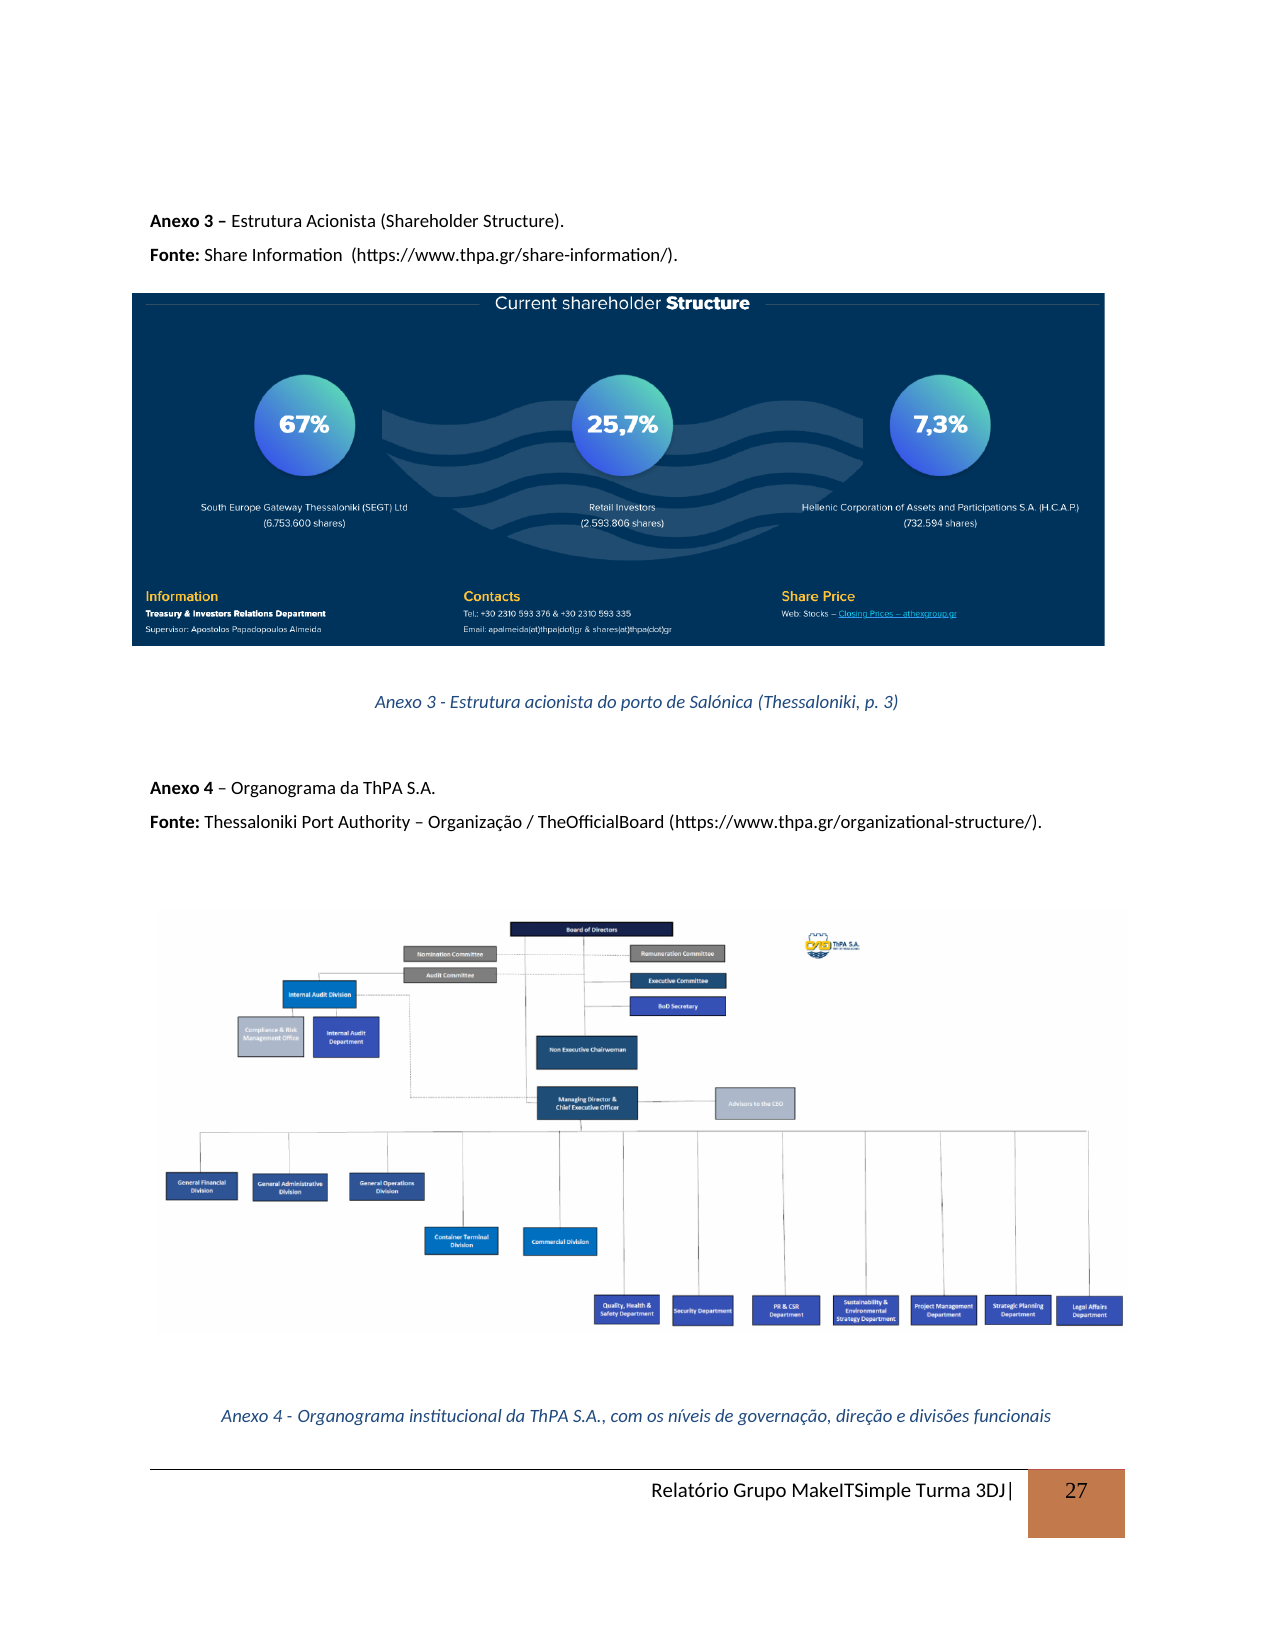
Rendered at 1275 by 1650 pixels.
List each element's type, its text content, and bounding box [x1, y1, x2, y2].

picture [132, 293, 1104, 646]
text Anexo 4 – Organograma da ThPA S.A. [150, 776, 1125, 799]
text Fonte: Share Information (https://www.thpa.gr/share-information/). [150, 243, 1125, 266]
text Fonte: Thessaloniki Port Authority – Organização / TheOfficialBoard (https://www.thpa.gr/organizational-structure/). [150, 810, 1125, 833]
text Anexo 4 - Organograma institucional da ThPA S.A., com os níveis de governação, direção e divisões funcionais [150, 1404, 1125, 1427]
picture [156, 910, 1128, 1333]
text Anexo 3 – Estrutura Acionista (Shareholder Structure). [150, 209, 1125, 232]
